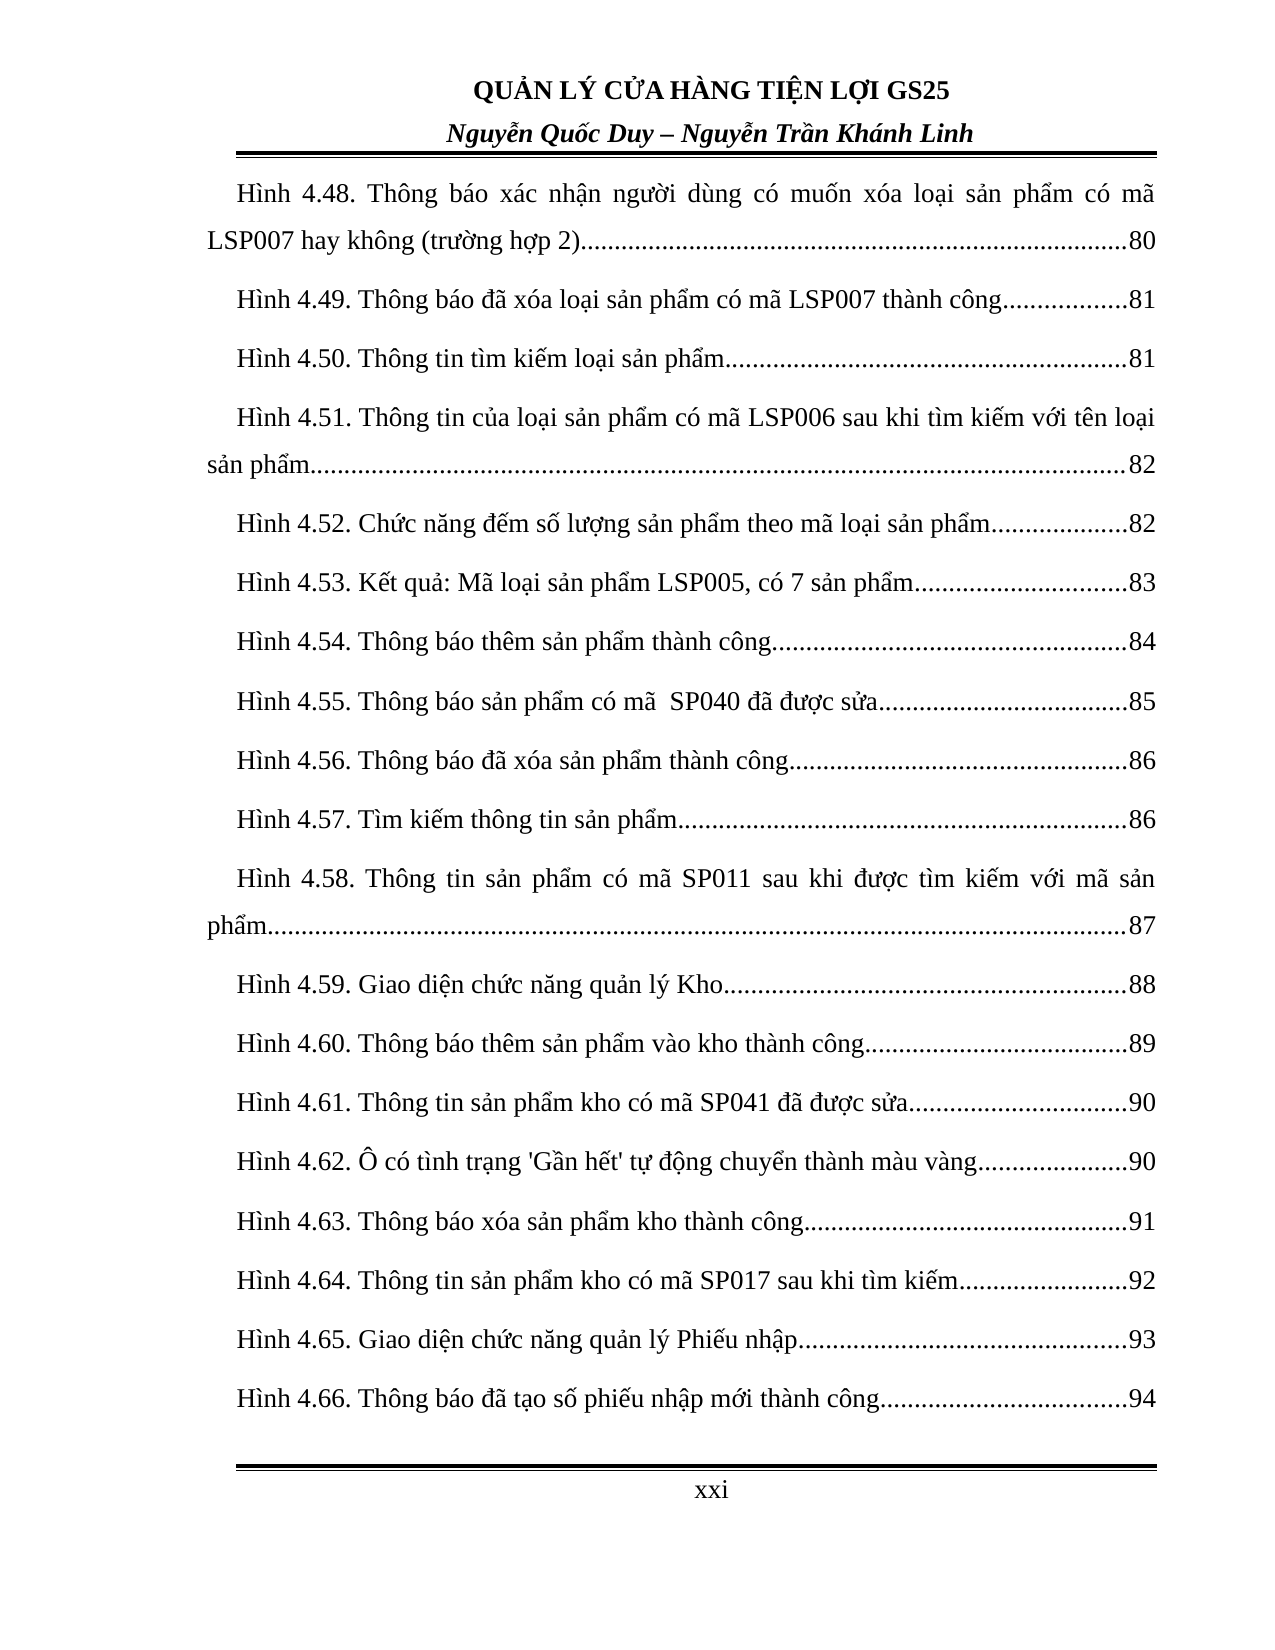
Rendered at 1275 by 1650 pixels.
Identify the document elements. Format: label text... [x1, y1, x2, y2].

text Hình 4.53. Kết quả: Mã loại sản phẩm LSP005, có 7 sản phẩm 83 [207, 566, 1157, 597]
text Hình 4.58. Thông tin sản phẩm có mã SP011 sau khi được tìm kiếm với mã sản phẩm 87 [207, 862, 1157, 940]
text Hình 4.56. Thông báo đã xóa sản phẩm thành công 86 [207, 744, 1157, 775]
text Hình 4.57. Tìm kiếm thông tin sản phẩm 86 [207, 803, 1157, 834]
text Hình 4.59. Giao diện chức năng quản lý Kho 88 [207, 968, 1157, 999]
text Hình 4.62. Ô có tình trạng 'Gần hết' tự động chuyển thành màu vàng 90 [207, 1146, 1157, 1177]
text Hình 4.61. Thông tin sản phẩm kho có mã SP041 đã được sửa 90 [207, 1086, 1157, 1117]
text Hình 4.49. Thông báo đã xóa loại sản phẩm có mã LSP007 thành công 81 [207, 283, 1157, 314]
text Hình 4.48. Thông báo xác nhận người dùng có muốn xóa loại sản phẩm có mã LSP007 hay không (trường hợp 2) 80 [207, 177, 1157, 255]
text Hình 4.51. Thông tin của loại sản phẩm có mã LSP006 sau khi tìm kiếm với tên loại sản phẩm 82 [207, 401, 1157, 479]
text Hình 4.50. Thông tin tìm kiếm loại sản phẩm 81 [207, 342, 1157, 373]
text Hình 4.60. Thông báo thêm sản phẩm vào kho thành công 89 [207, 1027, 1157, 1058]
text Hình 4.52. Chức năng đếm số lượng sản phẩm theo mã loại sản phẩm 82 [207, 507, 1157, 538]
text Hình 4.54. Thông báo thêm sản phẩm thành công 84 [207, 626, 1157, 657]
text Hình 4.63. Thông báo xóa sản phẩm kho thành công 91 [207, 1205, 1157, 1236]
text Hình 4.65. Giao diện chức năng quản lý Phiếu nhập 93 [207, 1323, 1157, 1354]
text Hình 4.64. Thông tin sản phẩm kho có mã SP017 sau khi tìm kiếm 92 [207, 1264, 1157, 1295]
text Hình 4.66. Thông báo đã tạo số phiếu nhập mới thành công 94 [207, 1382, 1157, 1413]
text Hình 4.55. Thông báo sản phẩm có mã SP040 đã được sửa 85 [207, 685, 1157, 716]
